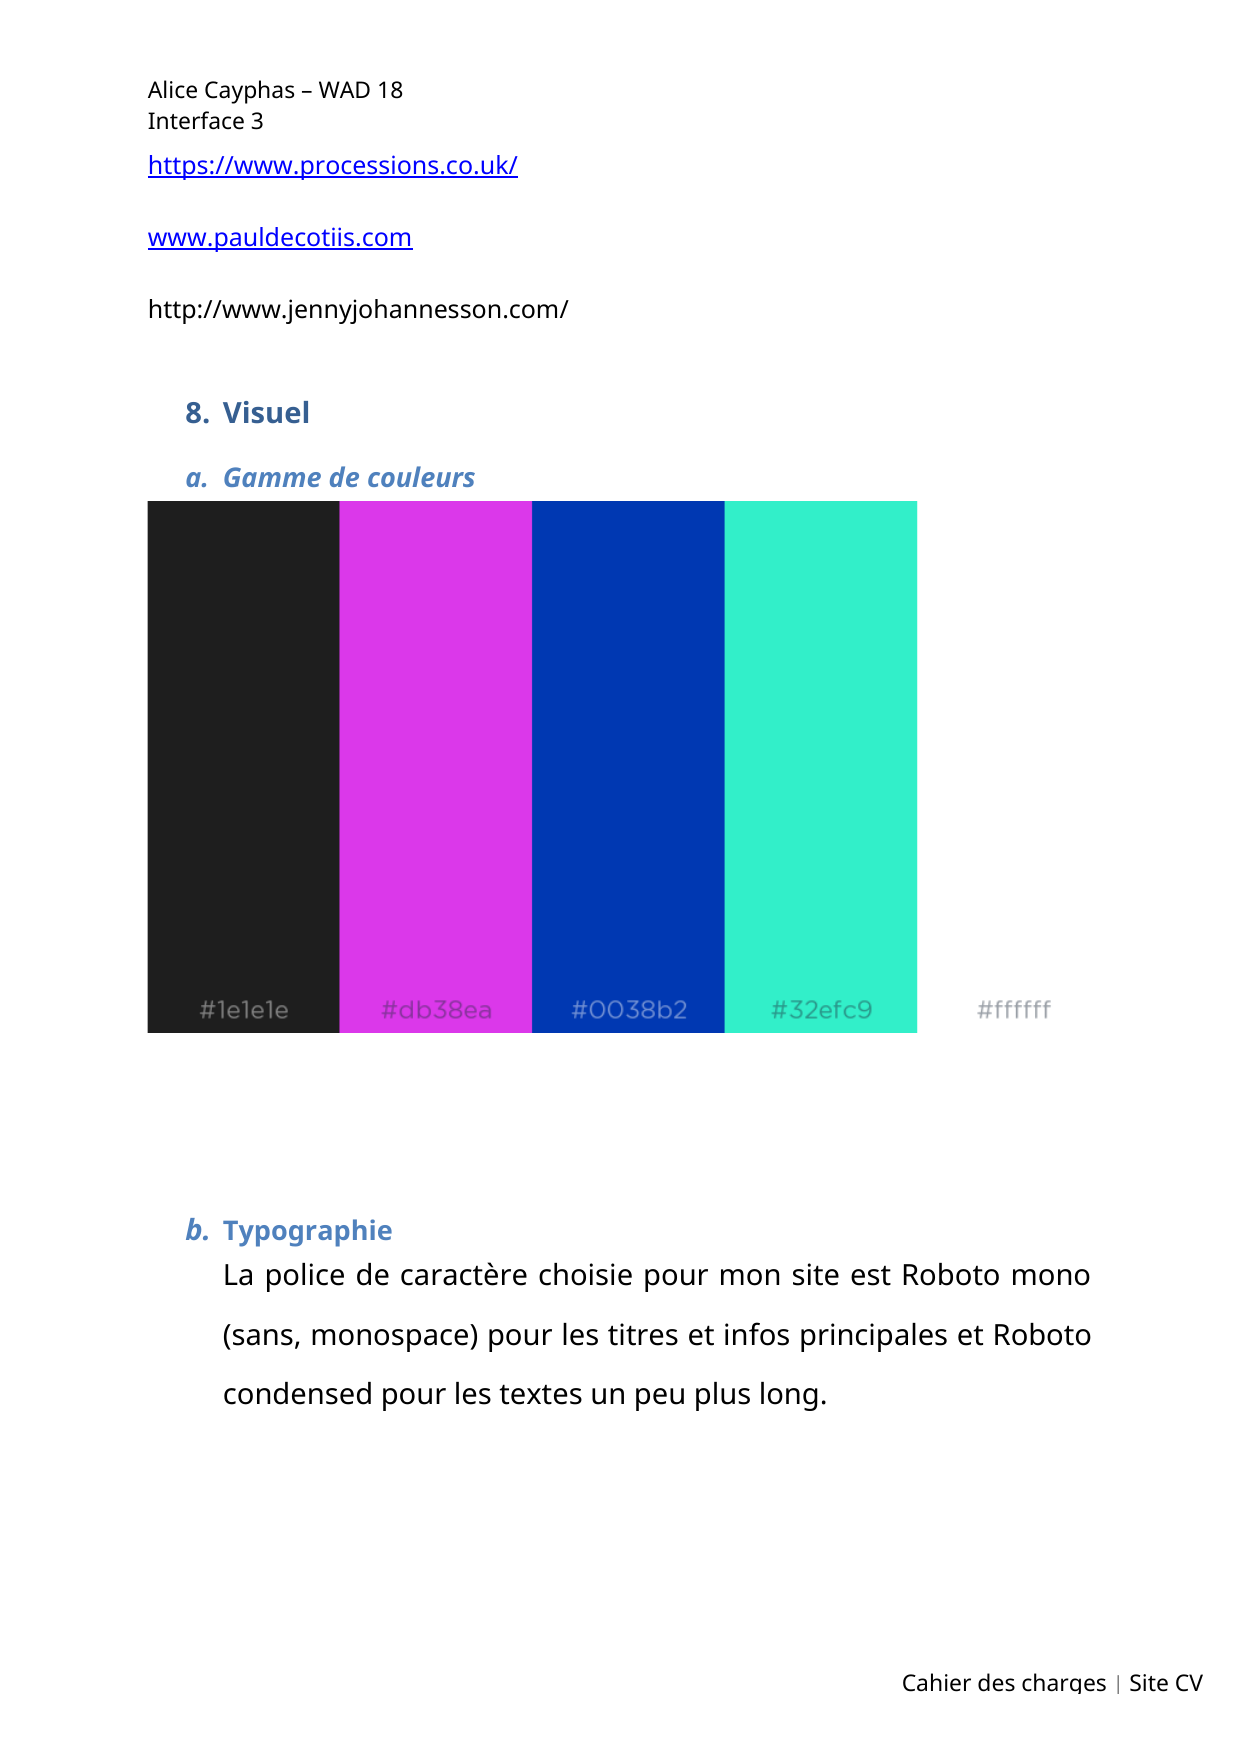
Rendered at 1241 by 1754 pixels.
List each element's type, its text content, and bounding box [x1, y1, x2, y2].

text https://www.processions.co.uk/ [148, 148, 1093, 182]
text www.pauldecotiis.com [148, 219, 1093, 253]
picture [147, 501, 1093, 1033]
subtitle Typographie [185, 1209, 1093, 1248]
list La police de caractère choisie pour mon site est Roboto mono (sans, monospace) pour les titres et infos principales et Roboto condensed pour les textes un peu plus long. [223, 1254, 1093, 1413]
subtitle Visuel [185, 392, 1093, 432]
subtitle Gamme de couleurs [185, 459, 1093, 496]
text http://www.jennyjohannesson.com/ [148, 291, 1093, 325]
